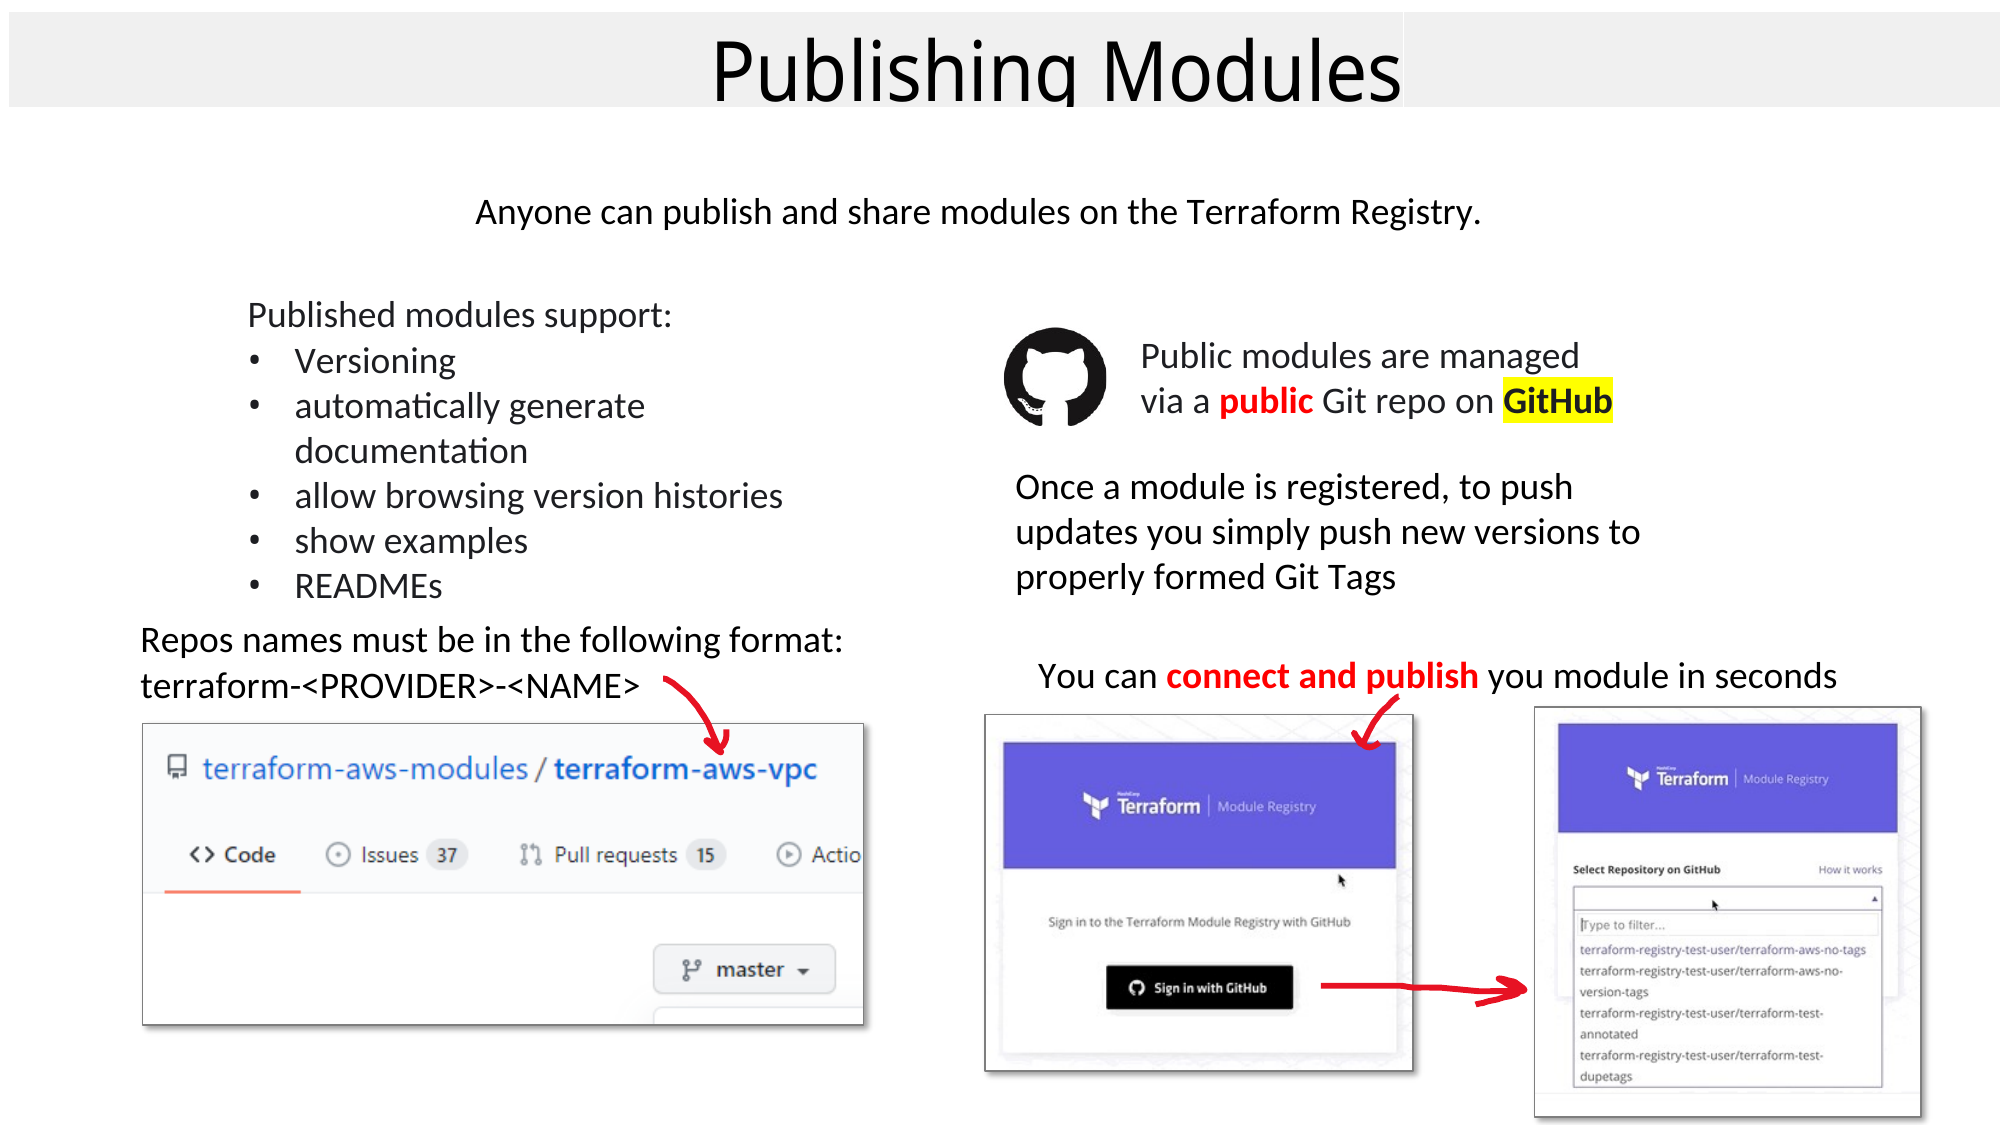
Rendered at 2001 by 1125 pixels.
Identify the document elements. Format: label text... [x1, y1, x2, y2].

text Published modules support: [247, 292, 886, 337]
picture [1385, 712, 1425, 984]
picture [982, 712, 1425, 1083]
list show examples [247, 517, 886, 562]
list allow browsing version histories [247, 472, 886, 517]
list READMEs [247, 562, 886, 607]
picture [1003, 327, 1107, 426]
picture [143, 724, 863, 1024]
picture [140, 720, 876, 1037]
list Versioning [247, 337, 886, 382]
text Public modules are managed via a public Git repo on GitHub [1140, 333, 1622, 423]
picture [1532, 704, 1933, 1125]
picture [986, 715, 1412, 1070]
list automatically generate documentation [247, 382, 886, 472]
text Once a module is registered, to push updates you simply push new versions to properly formed Git Tags [1015, 463, 1704, 598]
text You can connect and publish you module in seconds [1038, 652, 2000, 698]
text Anyone can publish and share modules on the Terraform Registry. [183, 188, 1774, 234]
